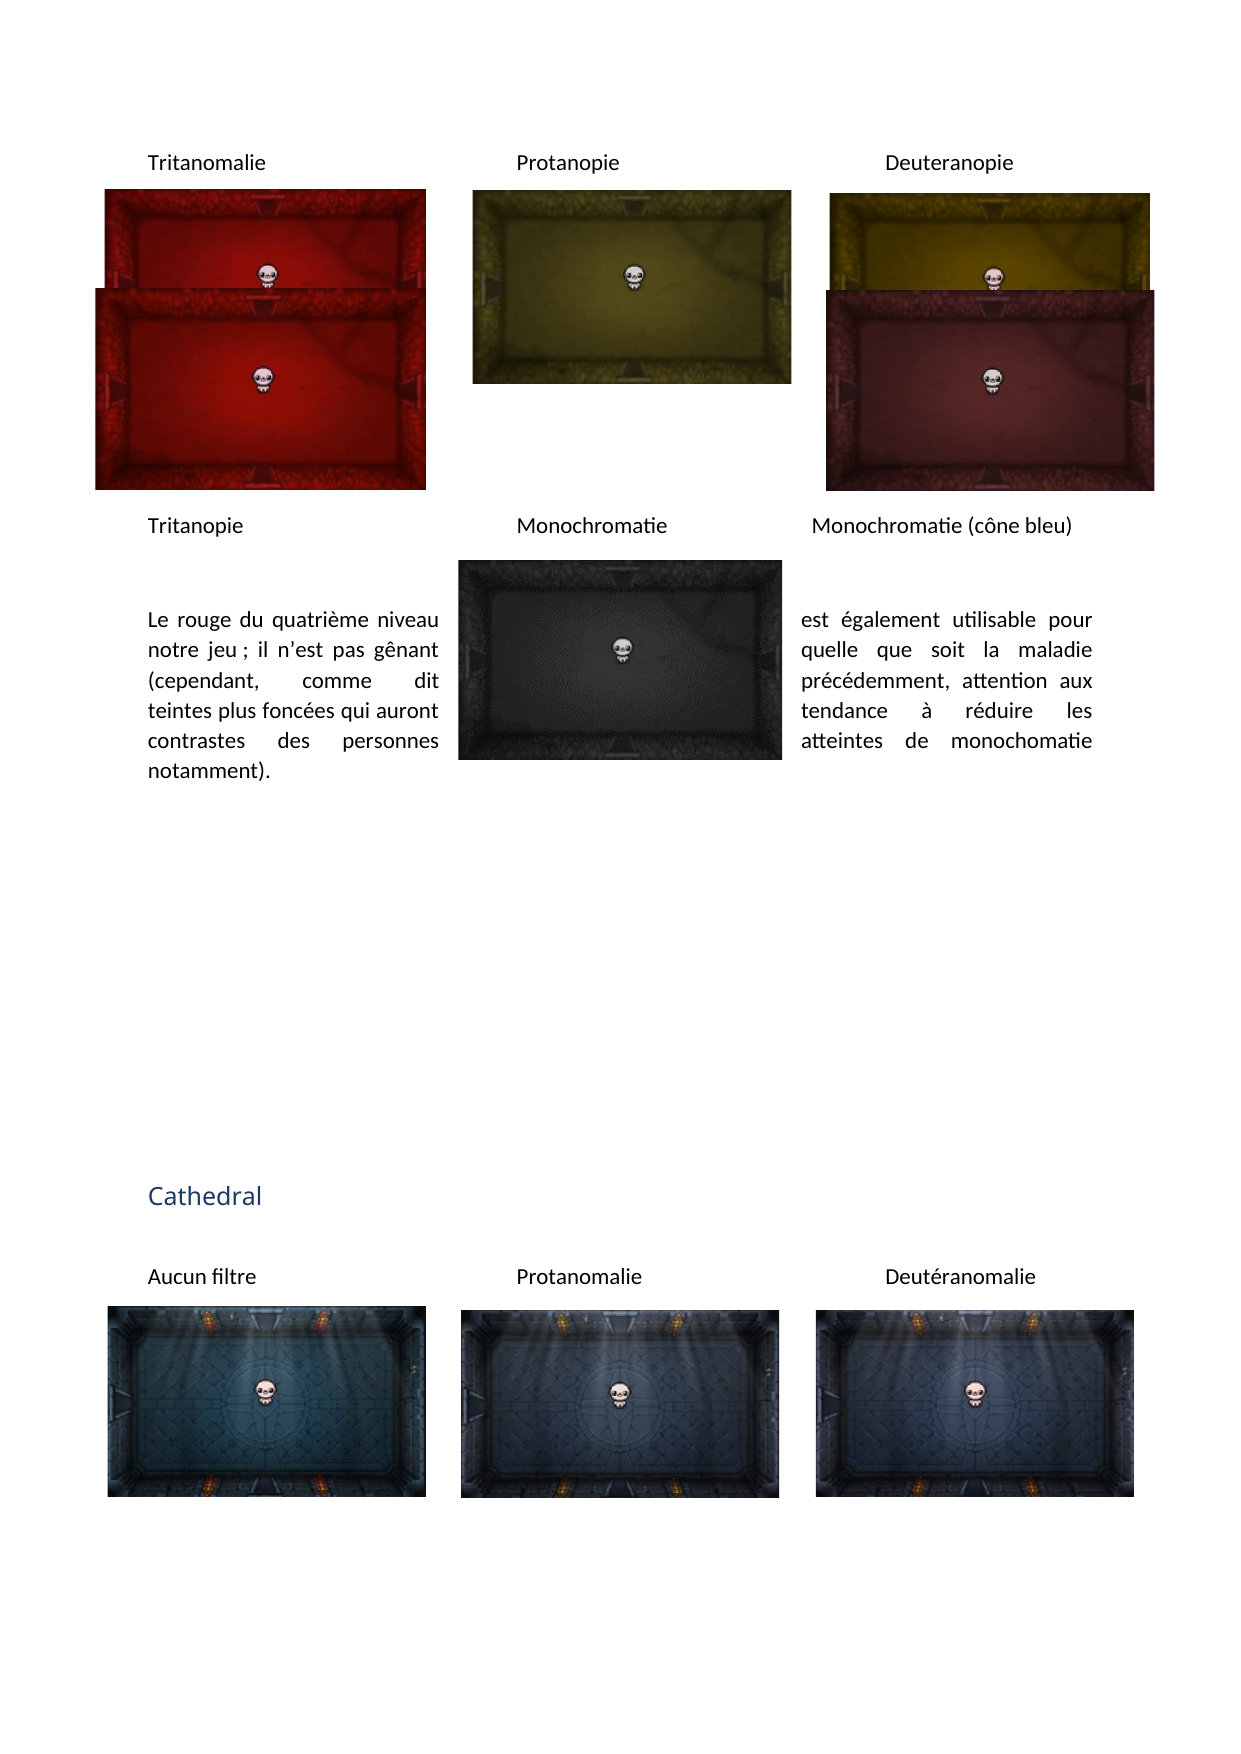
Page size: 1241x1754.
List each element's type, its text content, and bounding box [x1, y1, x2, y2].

picture [458, 560, 783, 760]
text Tritanopie Monochromatie Monochromatie (cône bleu) [148, 241, 1093, 540]
picture [95, 189, 426, 490]
subtitle Cathedral [148, 1178, 1093, 1212]
text Le rouge du quatrième niveau est également utilisable pour notre jeu ; il n’est pas gênant quelle que soit la maladie (cependant, comme dit précédemment, attention aux teintes plus foncées qui auront tendance à réduire les contrastes des personnes atteintes de monochomatie notamment). [148, 605, 1093, 784]
picture [815, 1310, 1134, 1497]
text Tritanomalie Protanopie Deuteranopie [148, 148, 1093, 176]
picture [461, 1310, 780, 1498]
picture [826, 193, 1155, 491]
text Aucun filtre Protanomalie Deutéranomalie [148, 1262, 1093, 1290]
picture [107, 1306, 426, 1497]
picture [472, 190, 792, 384]
